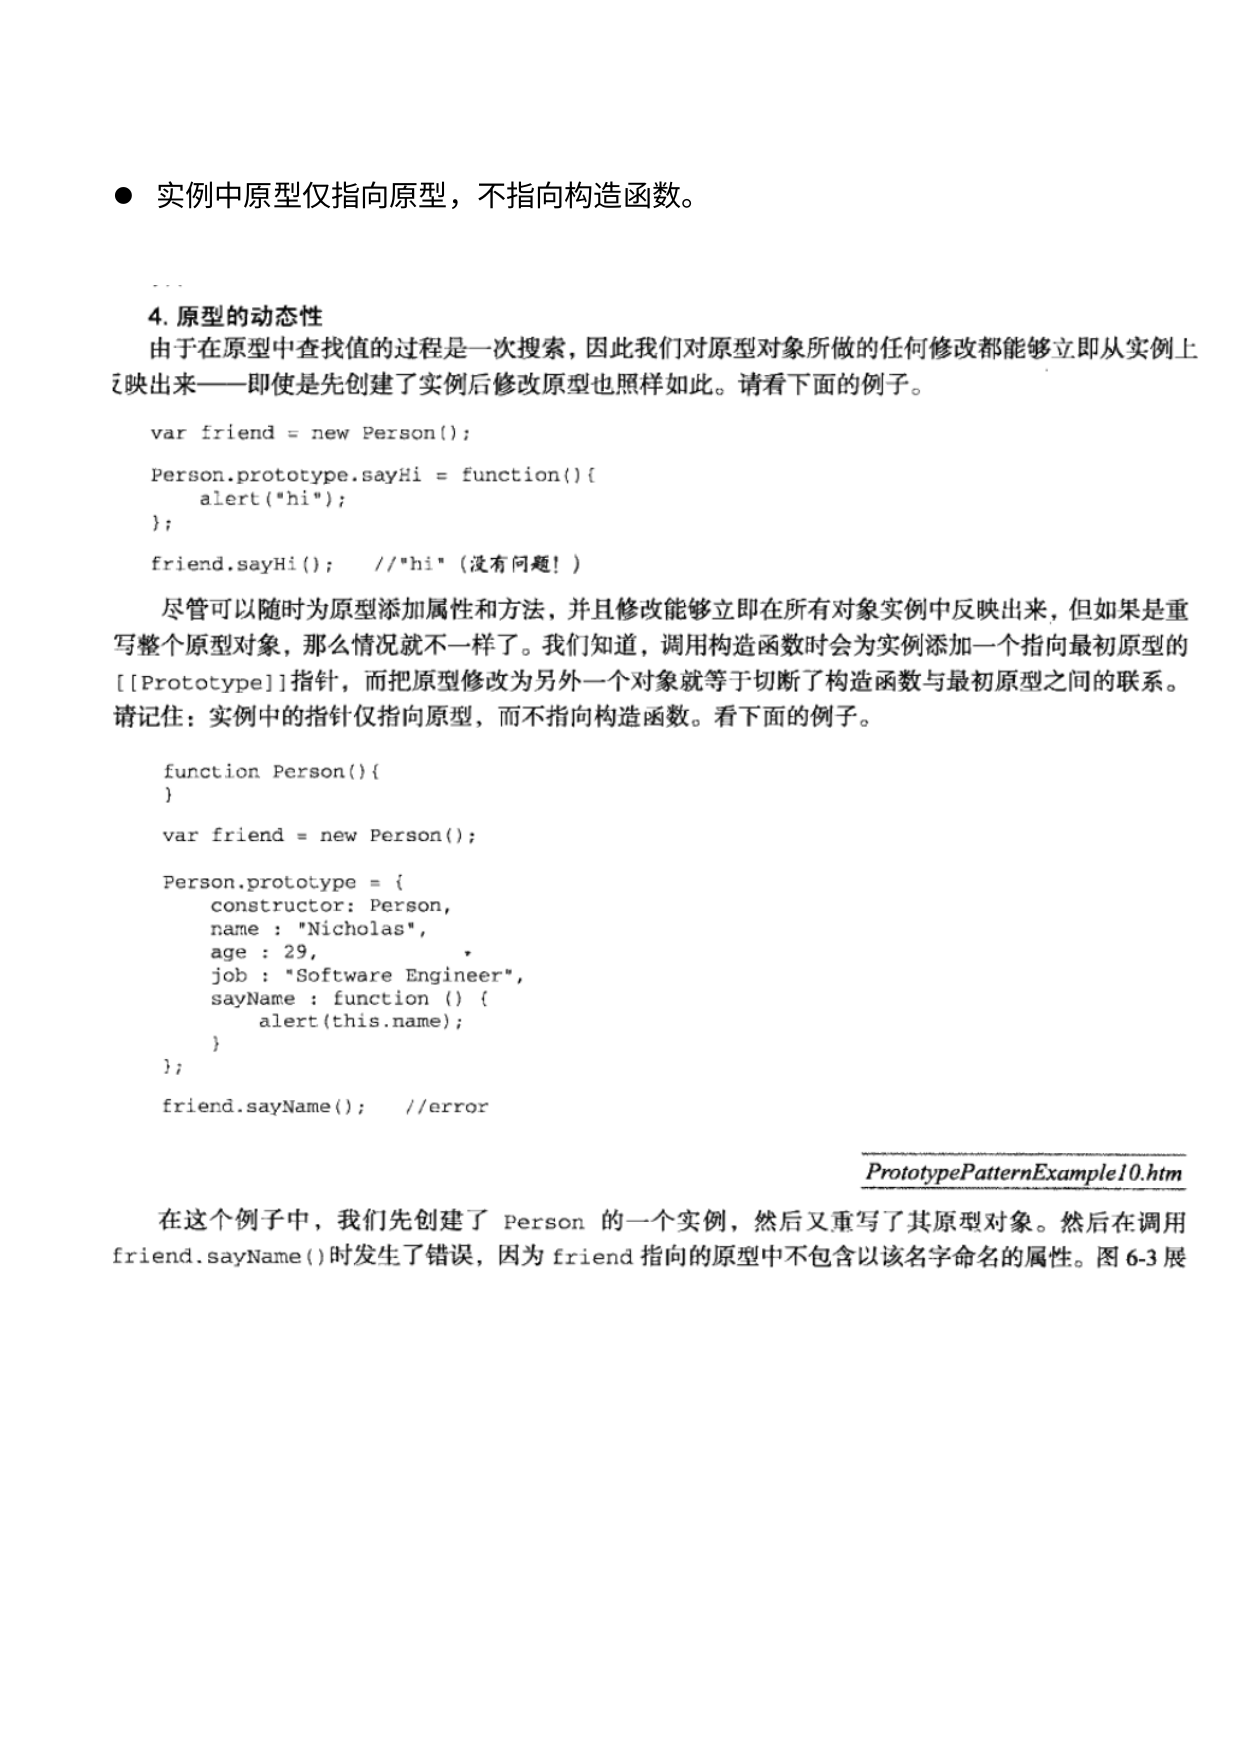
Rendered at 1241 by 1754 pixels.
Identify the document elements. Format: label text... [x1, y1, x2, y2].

picture [112, 285, 1203, 584]
subtitle 实例中原型仅指向原型，不指向构造函数。 [112, 159, 1128, 228]
picture [112, 593, 1203, 1281]
